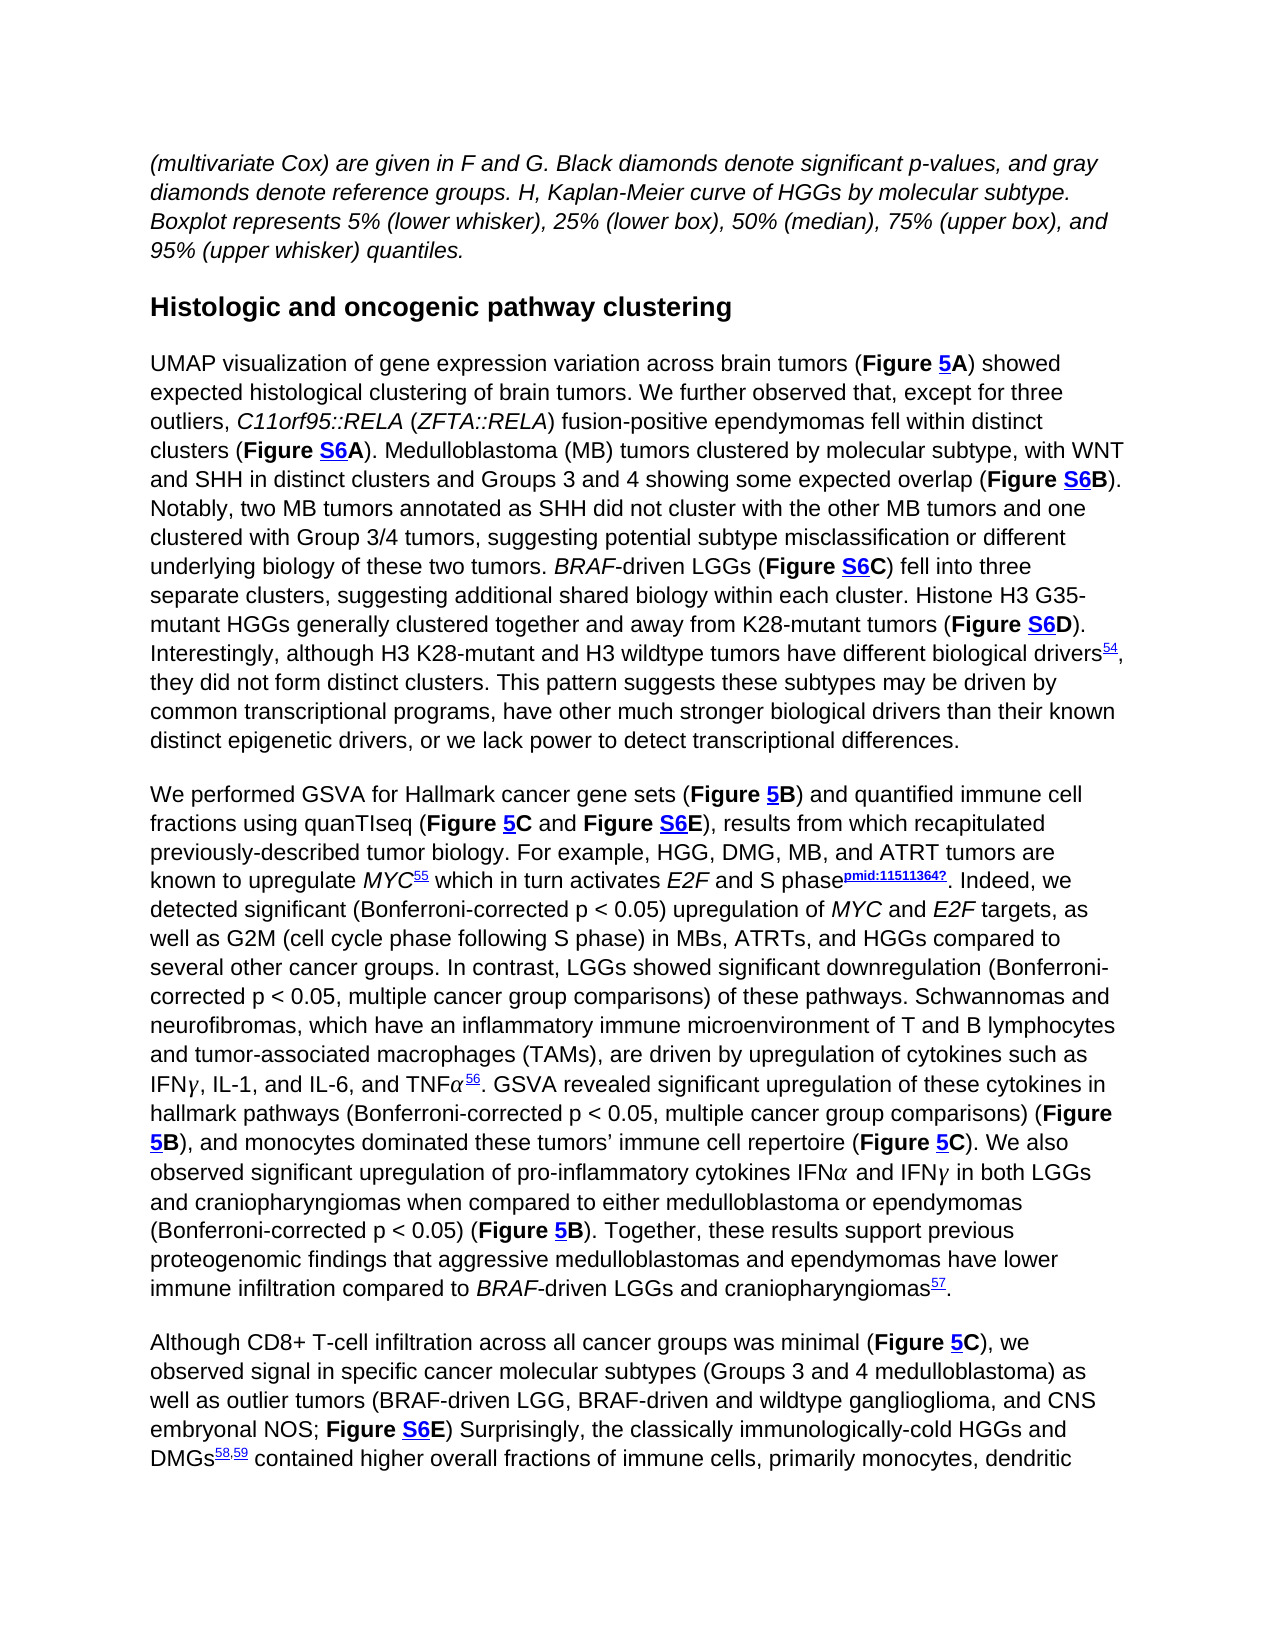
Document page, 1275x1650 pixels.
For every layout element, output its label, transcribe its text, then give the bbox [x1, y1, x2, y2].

text We performed GSVA for Hallmark cancer gene sets (Figure 5B) and quantified immune cell fractions using quanTIseq (Figure 5C and Figure S6E), results from which recapitulated previously-described tumor biology. For example, HGG, DMG, MB, and ATRT tumors are known to upregulate MYC55 which in turn activates E2F and S phasepmid:11511364?. Indeed, we detected significant (Bonferroni-corrected p < 0.05) upregulation of MYC and E2F targets, as well as G2M (cell cycle phase following S phase) in MBs, ATRTs, and HGGs compared to several other cancer groups. In contrast, LGGs showed significant downregulation (Bonferroni-corrected p < 0.05, multiple cancer group comparisons) of these pathways. Schwannomas and neurofibromas, which have an inflammatory immune microenvironment of T and B lymphocytes and tumor-associated macrophages (TAMs), are driven by upregulation of cytokines such as IFN, IL-1, and IL-6, and TNF56. GSVA revealed significant upregulation of these cytokines in hallmark pathways (Bonferroni-corrected p < 0.05, multiple cancer group comparisons) (Figure 5B), and monocytes dominated these tumors’ immune cell repertoire (Figure 5C). We also observed significant upregulation of pro-inflammatory cytokines IFN and IFN in both LGGs and craniopharyngiomas when compared to either medulloblastoma or ependymomas (Bonferroni-corrected p < 0.05) (Figure 5B). Together, these results support previous proteogenomic findings that aggressive medulloblastomas and ependymomas have lower immune infiltration compared to BRAF-driven LGGs and craniopharyngiomas57. [150, 781, 1125, 1302]
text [150, 150, 1125, 263]
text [150, 1329, 1125, 1472]
subtitle Histologic and oncogenic pathway clustering [150, 291, 1125, 322]
text UMAP visualization of gene expression variation across brain tumors (Figure 5A) showed expected histological clustering of brain tumors. We further observed that, except for three outliers, C11orf95::RELA (ZFTA::RELA) fusion-positive ependymomas fell within distinct clusters (Figure S6A). Medulloblastoma (MB) tumors clustered by molecular subtype, with WNT and SHH in distinct clusters and Groups 3 and 4 showing some expected overlap (Figure S6B). Notably, two MB tumors annotated as SHH did not cluster with the other MB tumors and one clustered with Group 3/4 tumors, suggesting potential subtype misclassification or different underlying biology of these two tumors. BRAF-driven LGGs (Figure S6C) fell into three separate clusters, suggesting additional shared biology within each cluster. Histone H3 G35-mutant HGGs generally clustered together and away from K28-mutant tumors (Figure S6D). Interestingly, although H3 K28-mutant and H3 wildtype tumors have different biological drivers54, they did not form distinct clusters. This pattern suggests these subtypes may be driven by common transcriptional programs, have other much stronger biological drivers than their known distinct epigenetic drivers, or we lack power to detect transcriptional differences. [150, 350, 1125, 753]
